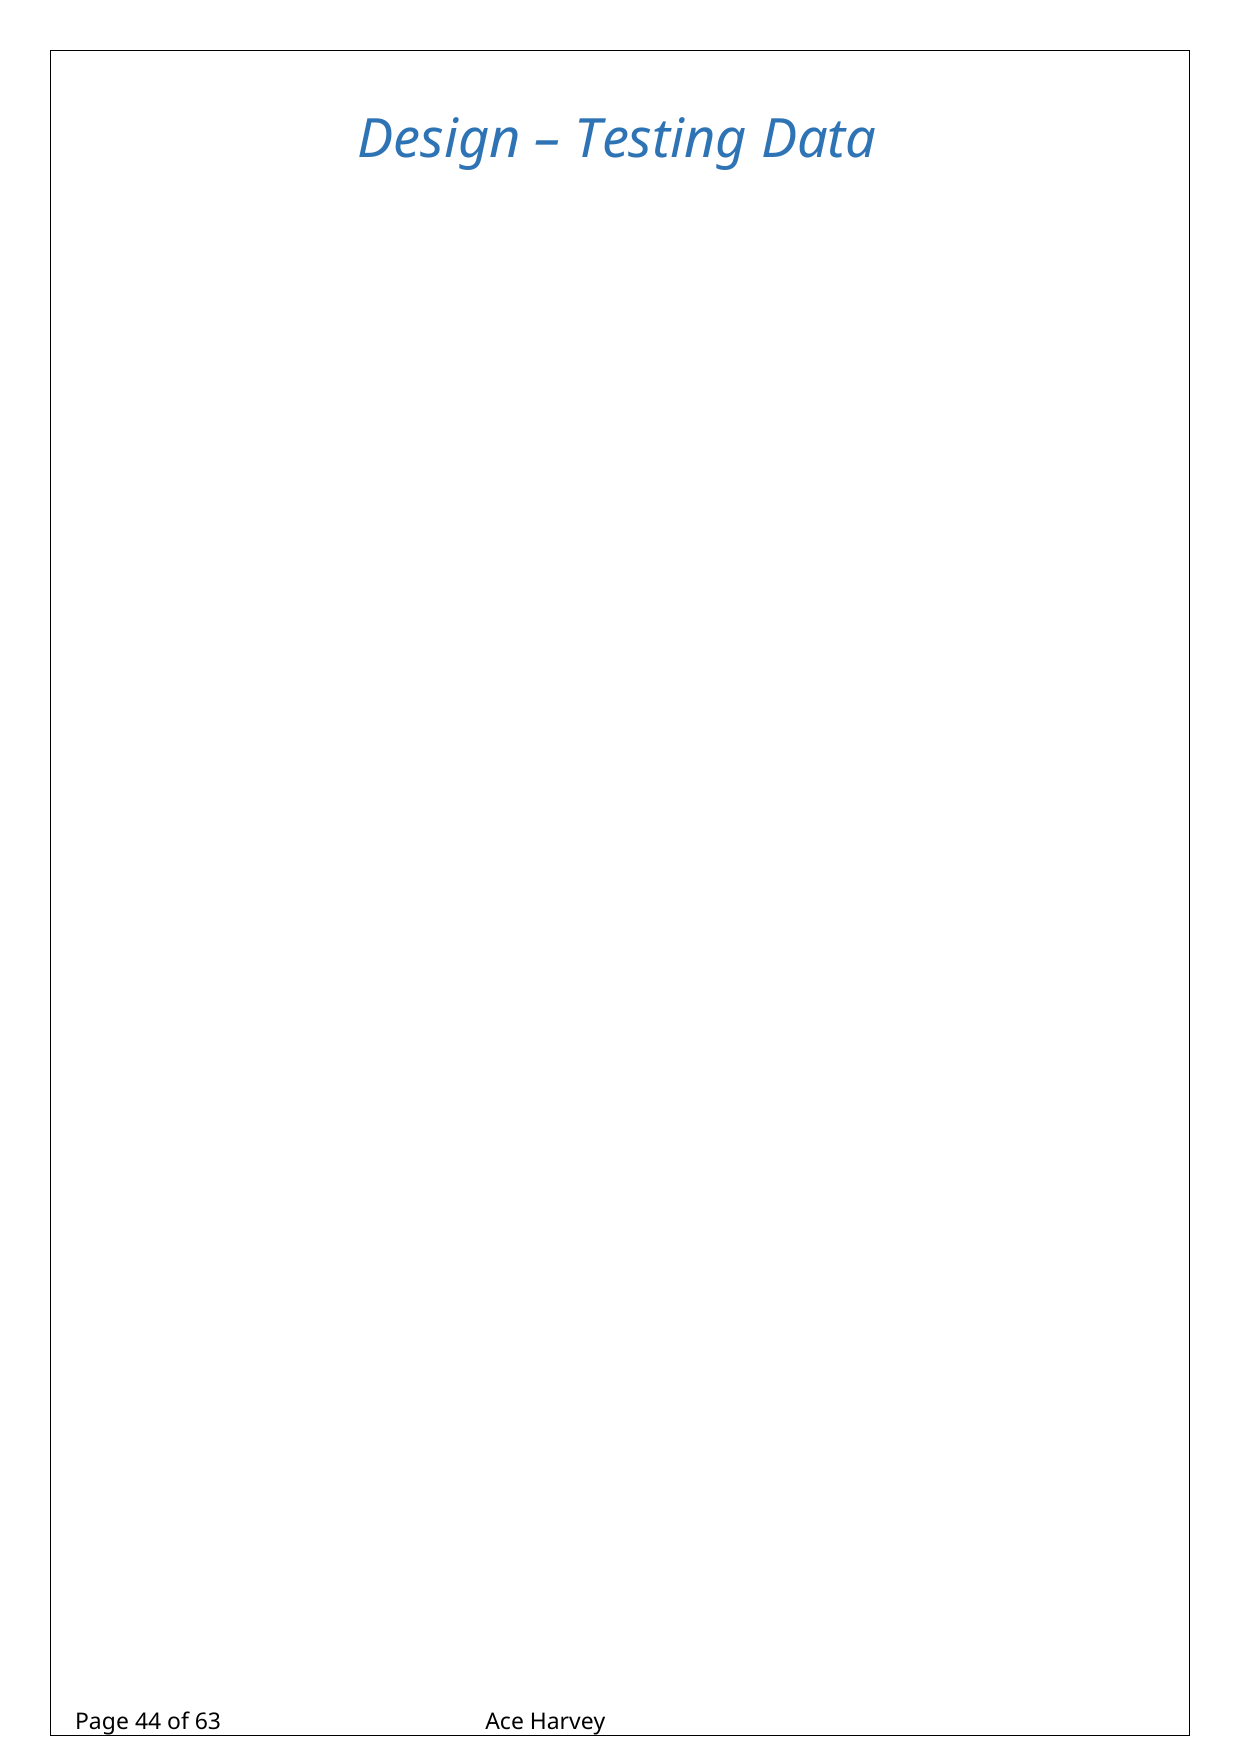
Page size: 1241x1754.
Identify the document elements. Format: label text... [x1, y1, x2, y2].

subtitle Design – Testing Data [75, 100, 1165, 174]
